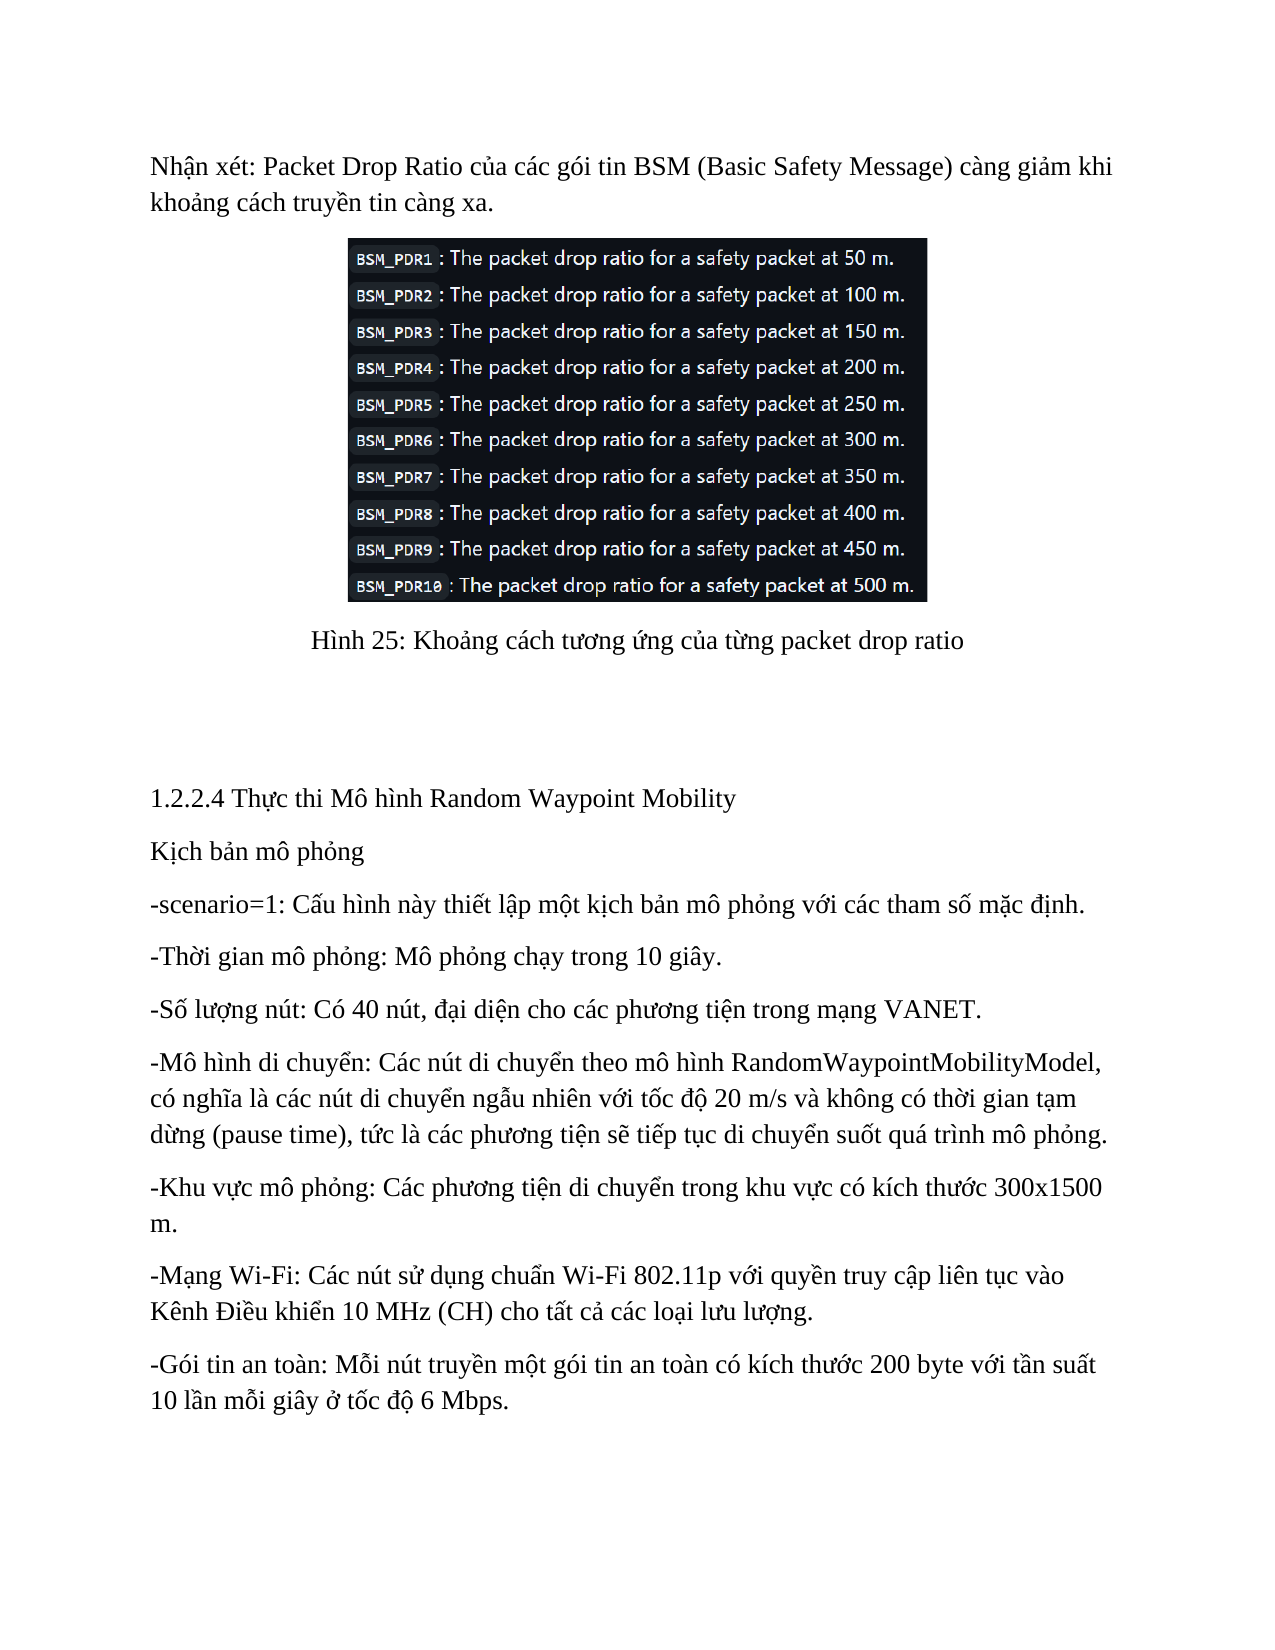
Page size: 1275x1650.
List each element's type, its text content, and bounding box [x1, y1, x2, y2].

picture [347, 238, 928, 602]
text -scenario=1: Cấu hình này thiết lập một kịch bản mô phỏng với các tham số mặc định. [150, 888, 1125, 919]
text Nhận xét: Packet Drop Ratio của các gói tin BSM (Basic Safety Message) càng giảm khi khoảng cách truyền tin càng xa. [150, 150, 1125, 217]
text 1.2.2.4 Thực thi Mô hình Random Waypoint Mobility [150, 782, 1125, 813]
text -Khu vực mô phỏng: Các phương tiện di chuyển trong khu vực có kích thước 300x1500 m. [150, 1171, 1125, 1238]
text Hình 25: Khoảng cách tương ứng của từng packet drop ratio [150, 624, 1125, 655]
text -Gói tin an toàn: Mỗi nút truyền một gói tin an toàn có kích thước 200 byte với tần suất 10 lần mỗi giây ở tốc độ 6 Mbps. [150, 1348, 1125, 1415]
text -Thời gian mô phỏng: Mô phỏng chạy trong 10 giây. [150, 940, 1125, 972]
text -Số lượng nút: Có 40 nút, đại diện cho các phương tiện trong mạng VANET. [150, 993, 1125, 1024]
text -Mô hình di chuyển: Các nút di chuyển theo mô hình RandomWaypointMobilityModel, có nghĩa là các nút di chuyển ngẫu nhiên với tốc độ 20 m/s và không có thời gian tạm dừng (pause time), tức là các phương tiện sẽ tiếp tục di chuyển suốt quá trình mô phỏng. [150, 1046, 1125, 1149]
text -Mạng Wi-Fi: Các nút sử dụng chuẩn Wi-Fi 802.11p với quyền truy cập liên tục vào Kênh Điều khiển 10 MHz (CH) cho tất cả các loại lưu lượng. [150, 1259, 1125, 1327]
text Kịch bản mô phỏng [150, 835, 1125, 866]
